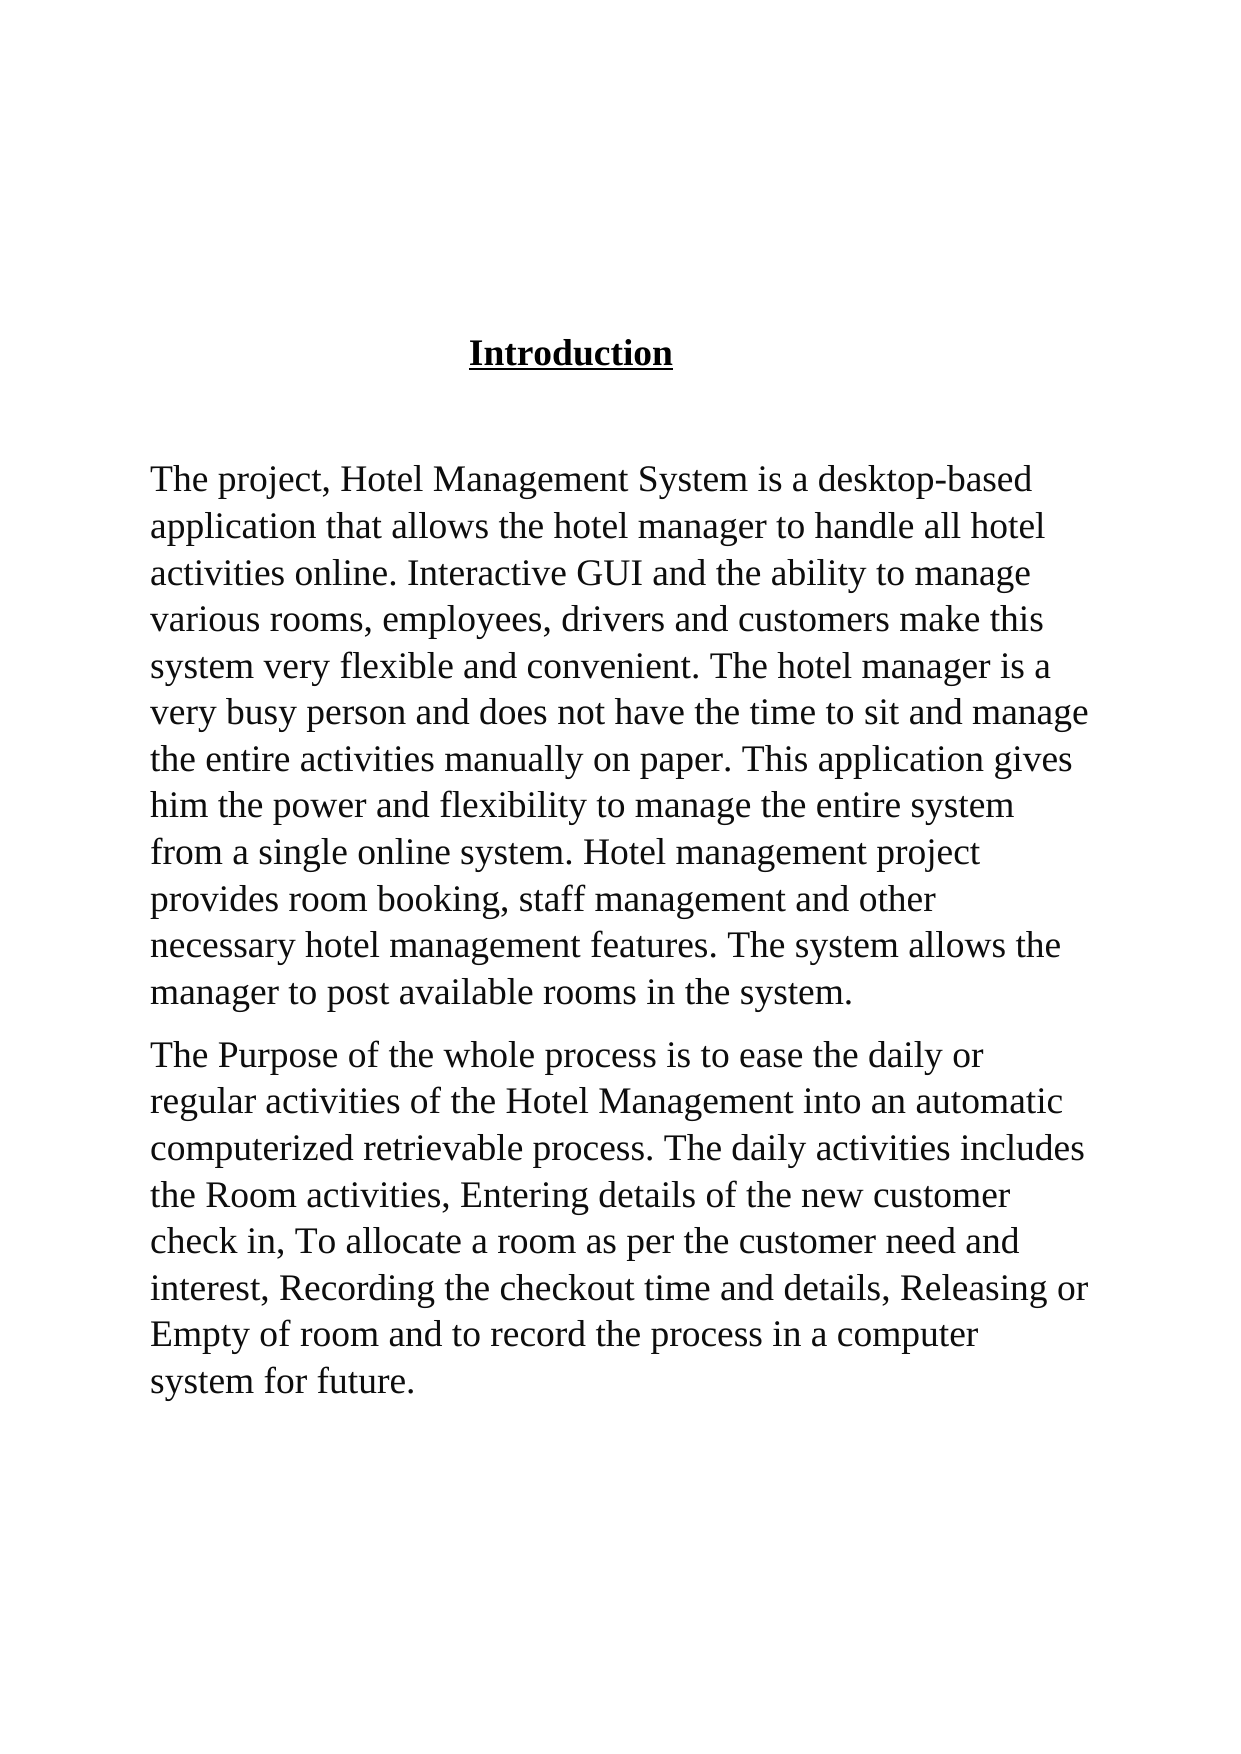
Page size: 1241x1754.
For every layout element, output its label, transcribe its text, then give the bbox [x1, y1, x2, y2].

text The project, Hotel Management System is a desktop-based application that allows the hotel manager to handle all hotel activities online. Interactive GUI and the ability to manage various rooms, employees, drivers and customers make this system very flexible and convenient. The hotel manager is a very busy person and does not have the time to sit and manage the entire activities manually on paper. This application gives him the power and flexibility to manage the entire system from a single online system. Hotel management project provides room booking, staff management and other necessary hotel management features. The system allows the manager to post available rooms in the system. [150, 457, 1090, 1012]
text The Purpose of the whole process is to ease the daily or regular activities of the Hotel Management into an automatic computerized retrievable process. The daily activities includes the Room activities, Entering details of the new customer check in, To allocate a room as per the customer need and interest, Recording the checkout time and details, Releasing or Empty of room and to record the process in a computer system for future. [150, 1032, 1090, 1401]
list Introduction [225, 330, 1090, 373]
